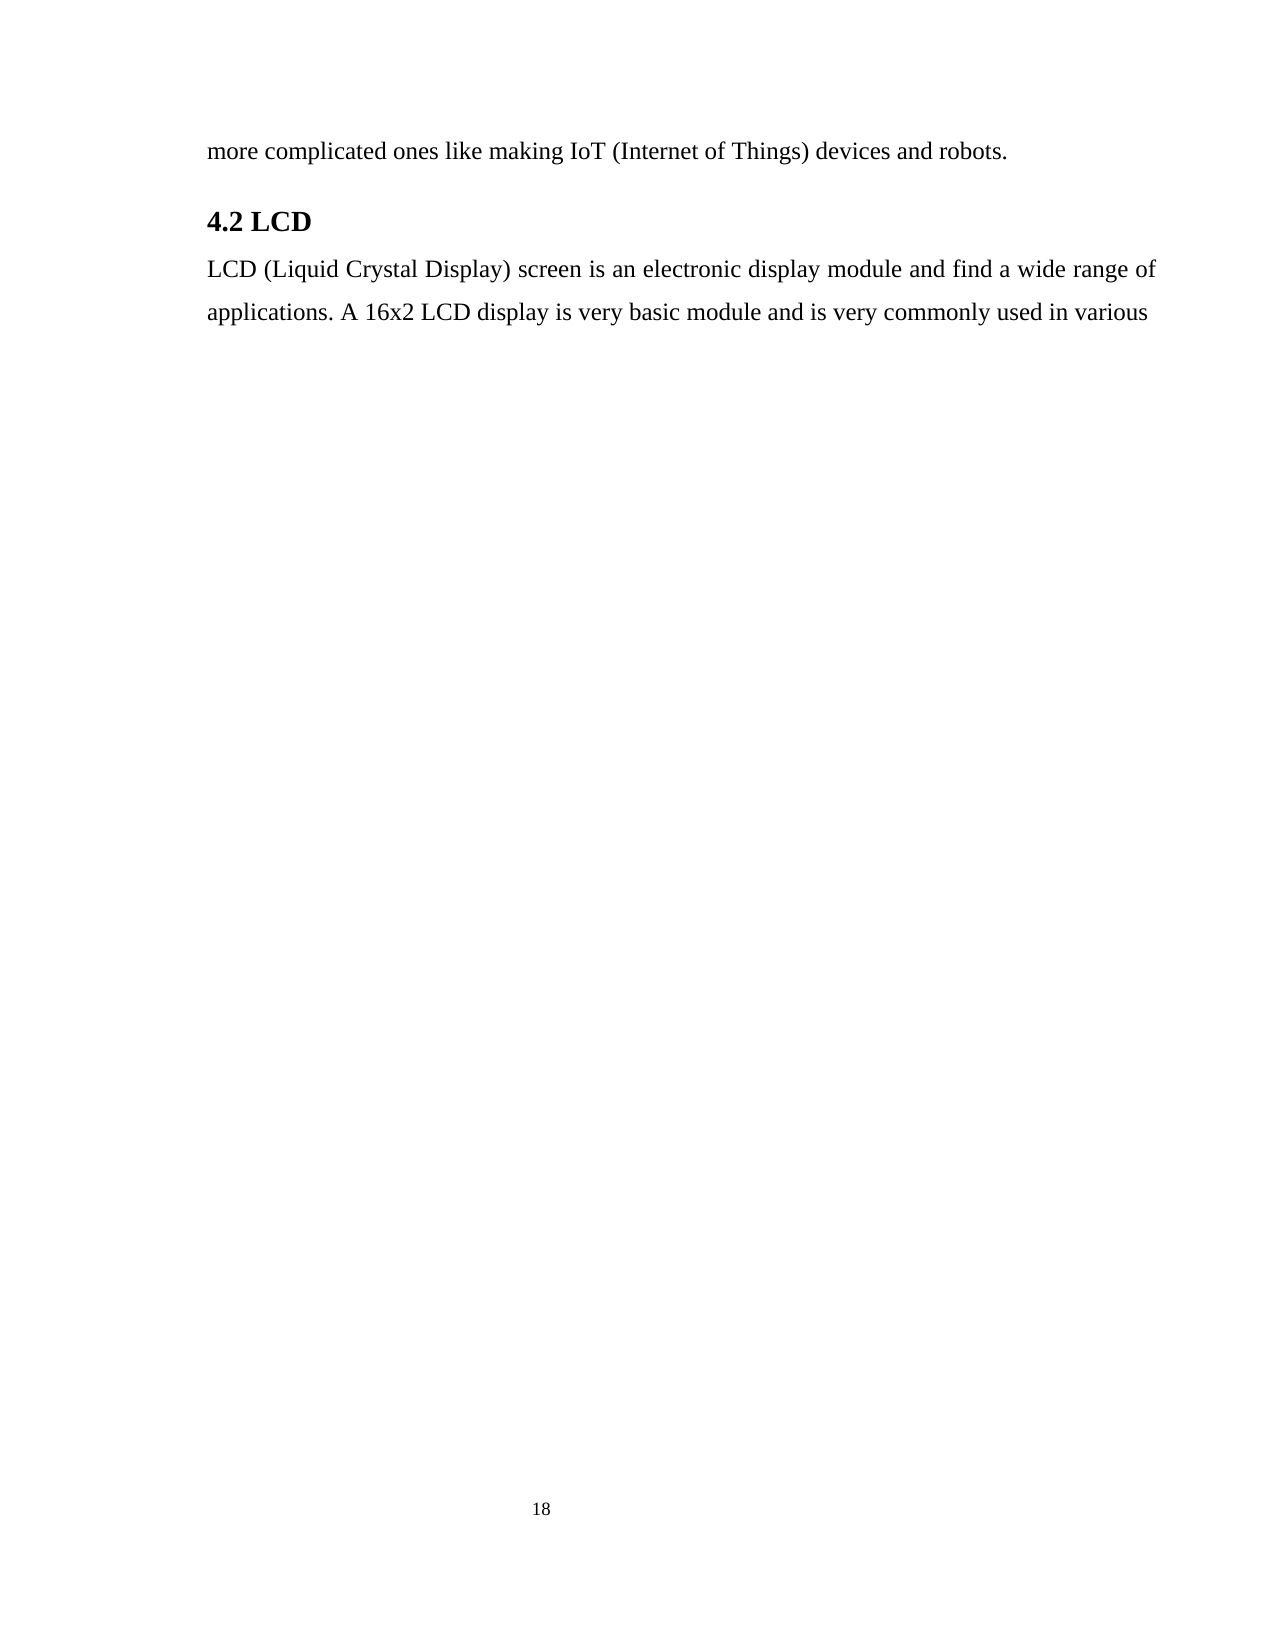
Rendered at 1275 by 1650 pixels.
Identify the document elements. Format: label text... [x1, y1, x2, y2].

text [207, 136, 1157, 164]
text 4.2 LCD [207, 204, 1157, 237]
text LCD (Liquid Crystal Display) screen is an electronic display module and find a wide range of applications. A 16x2 LCD display is very basic module and is very commonly used in various [207, 254, 1157, 326]
